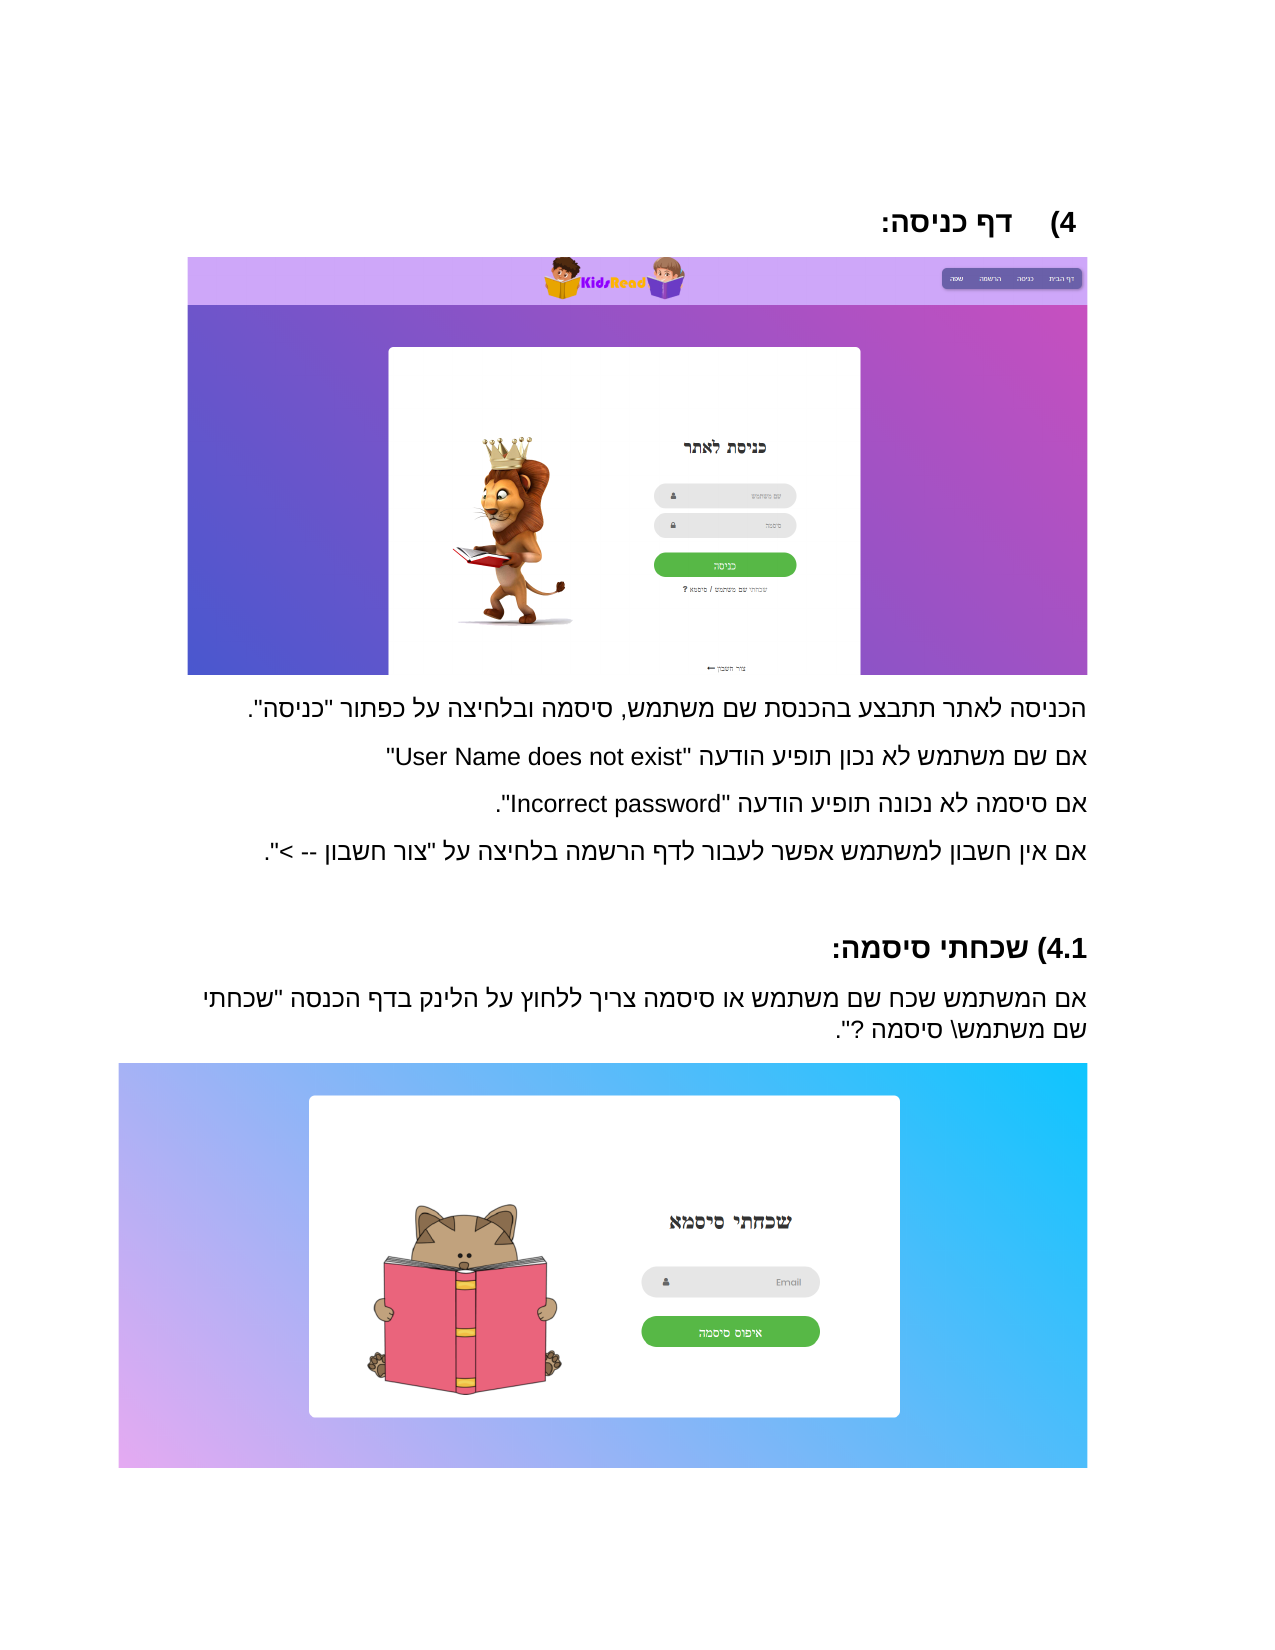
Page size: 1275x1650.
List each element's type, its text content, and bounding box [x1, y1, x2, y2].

text 4.1) שכחתי סיסמה: [187, 931, 1087, 965]
text אם המשתמש שכח שם משתמש או סיסמה צריך ללחוץ על הלינק בדף הכנסה "שכחתי שם משתמש\ סיסמה ?". [187, 984, 1087, 1044]
text אם סיסמה לא נכונה תופיע הודעה "Incorrect password". [187, 789, 1087, 818]
picture [118, 1063, 1088, 1468]
picture [187, 257, 1088, 675]
list דף כניסה: [187, 205, 1050, 239]
text אם שם משתמש לא נכון תופיע הודעה "User Name does not exist" [187, 741, 1087, 770]
text הכניסה לאתר תתבצע בהכנסת שם משתמש, סיסמה ובלחיצה על כפתור "כניסה". [187, 694, 1087, 722]
text אם אין חשבון למשתמש אפשר לעבור לדף הרשמה בלחיצה על "צור חשבון -- >". [187, 837, 1087, 866]
